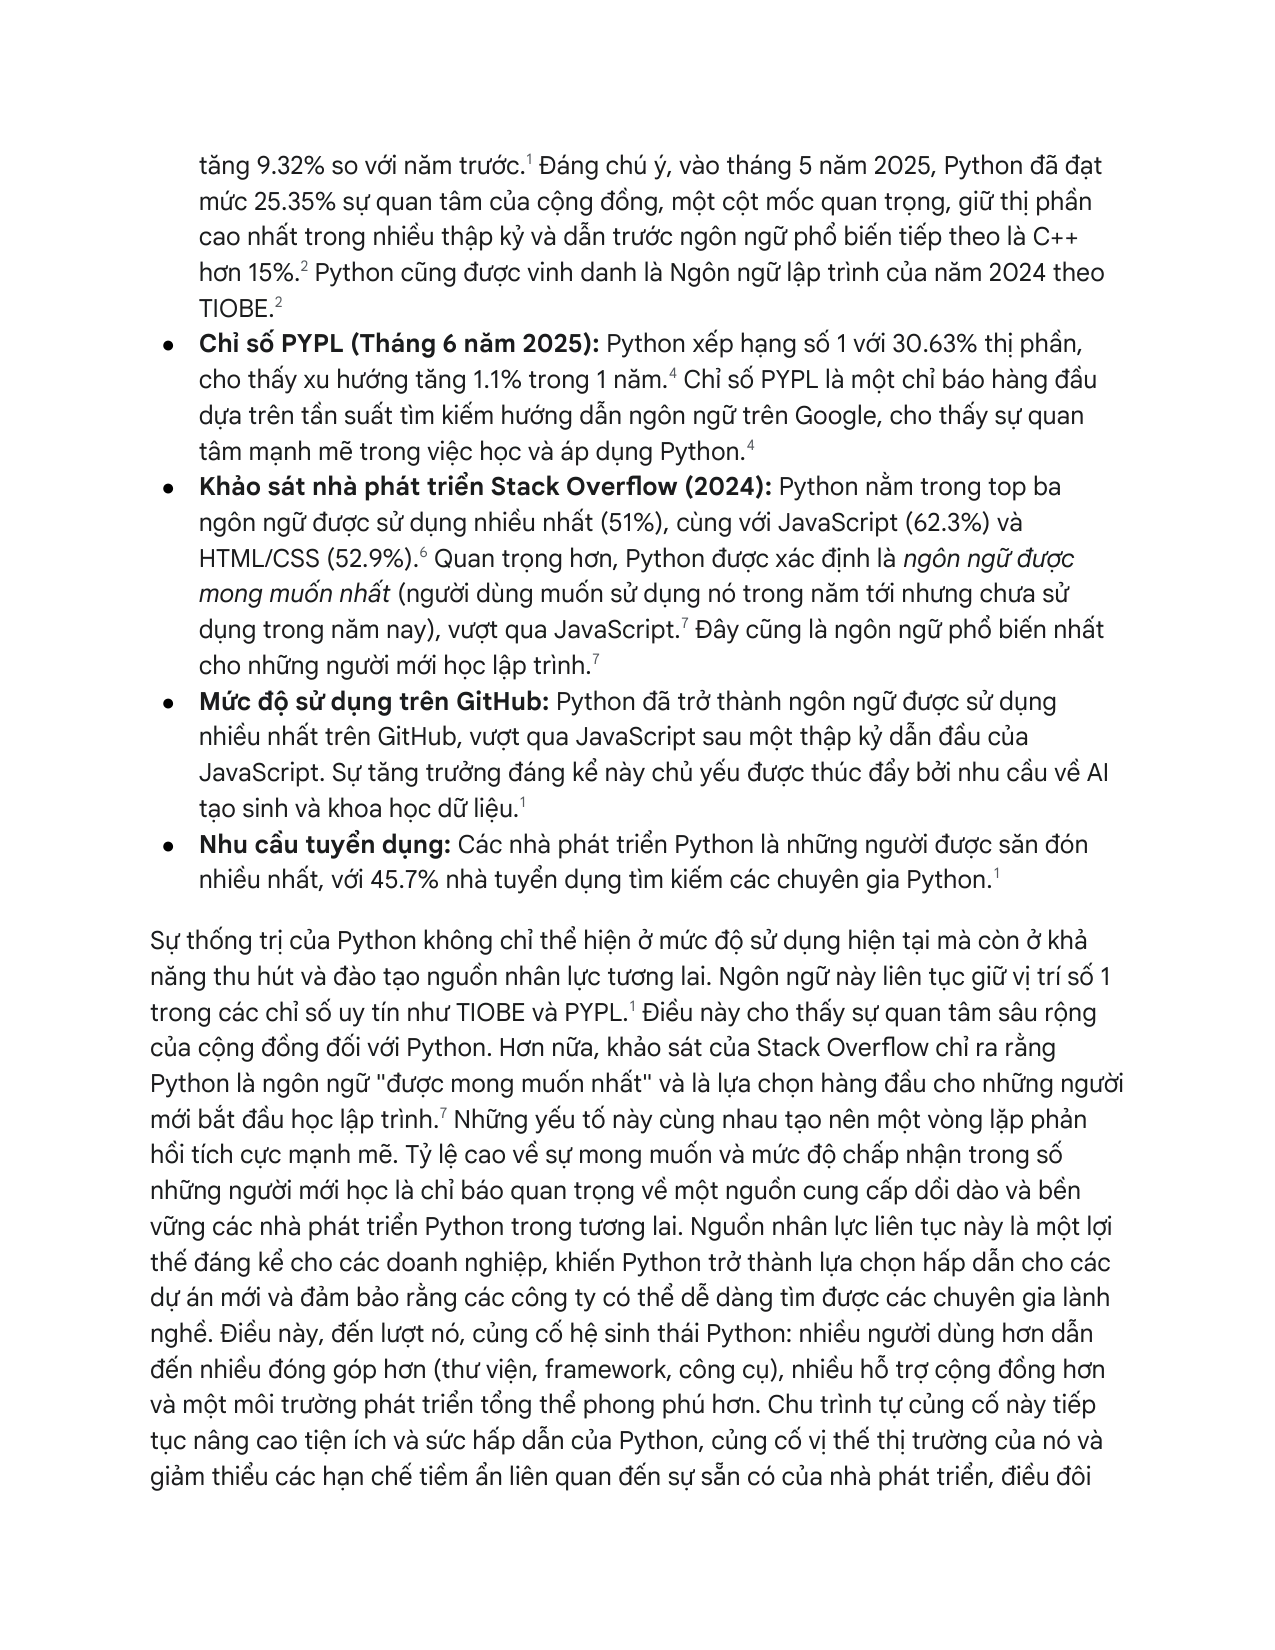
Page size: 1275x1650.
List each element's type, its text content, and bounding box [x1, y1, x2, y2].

list Khảo sát nhà phát triển Stack Overflow (2024): Python nằm trong top ba ngôn ngữ được sử dụng nhiều nhất (51%), cùng với JavaScript (62.3%) và HTML/CSS (52.9%).6 Quan trọng hơn, Python được xác định là ngôn ngữ được mong muốn nhất (người dùng muốn sử dụng nó trong năm tới nhưng chưa sử dụng trong năm nay), vượt qua JavaScript.7 Đây cũng là ngôn ngữ phổ biến nhất cho những người mới học lập trình.7 [161, 472, 1125, 682]
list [161, 150, 1125, 324]
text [150, 925, 1125, 1493]
list Chỉ số PYPL (Tháng 6 năm 2025): Python xếp hạng số 1 với 30.63% thị phần, cho thấy xu hướng tăng 1.1% trong 1 năm.4 Chỉ số PYPL là một chỉ báo hàng đầu dựa trên tần suất tìm kiếm hướng dẫn ngôn ngữ trên Google, cho thấy sự quan tâm mạnh mẽ trong việc học và áp dụng Python.4 [161, 329, 1125, 467]
list Nhu cầu tuyển dụng: Các nhà phát triển Python là những người được săn đón nhiều nhất, với 45.7% nhà tuyển dụng tìm kiếm các chuyên gia Python.1 [161, 829, 1125, 896]
list Mức độ sử dụng trên GitHub: Python đã trở thành ngôn ngữ được sử dụng nhiều nhất trên GitHub, vượt qua JavaScript sau một thập kỷ dẫn đầu của JavaScript. Sự tăng trưởng đáng kể này chủ yếu được thúc đẩy bởi nhu cầu về AI tạo sinh và khoa học dữ liệu.1 [161, 686, 1125, 824]
